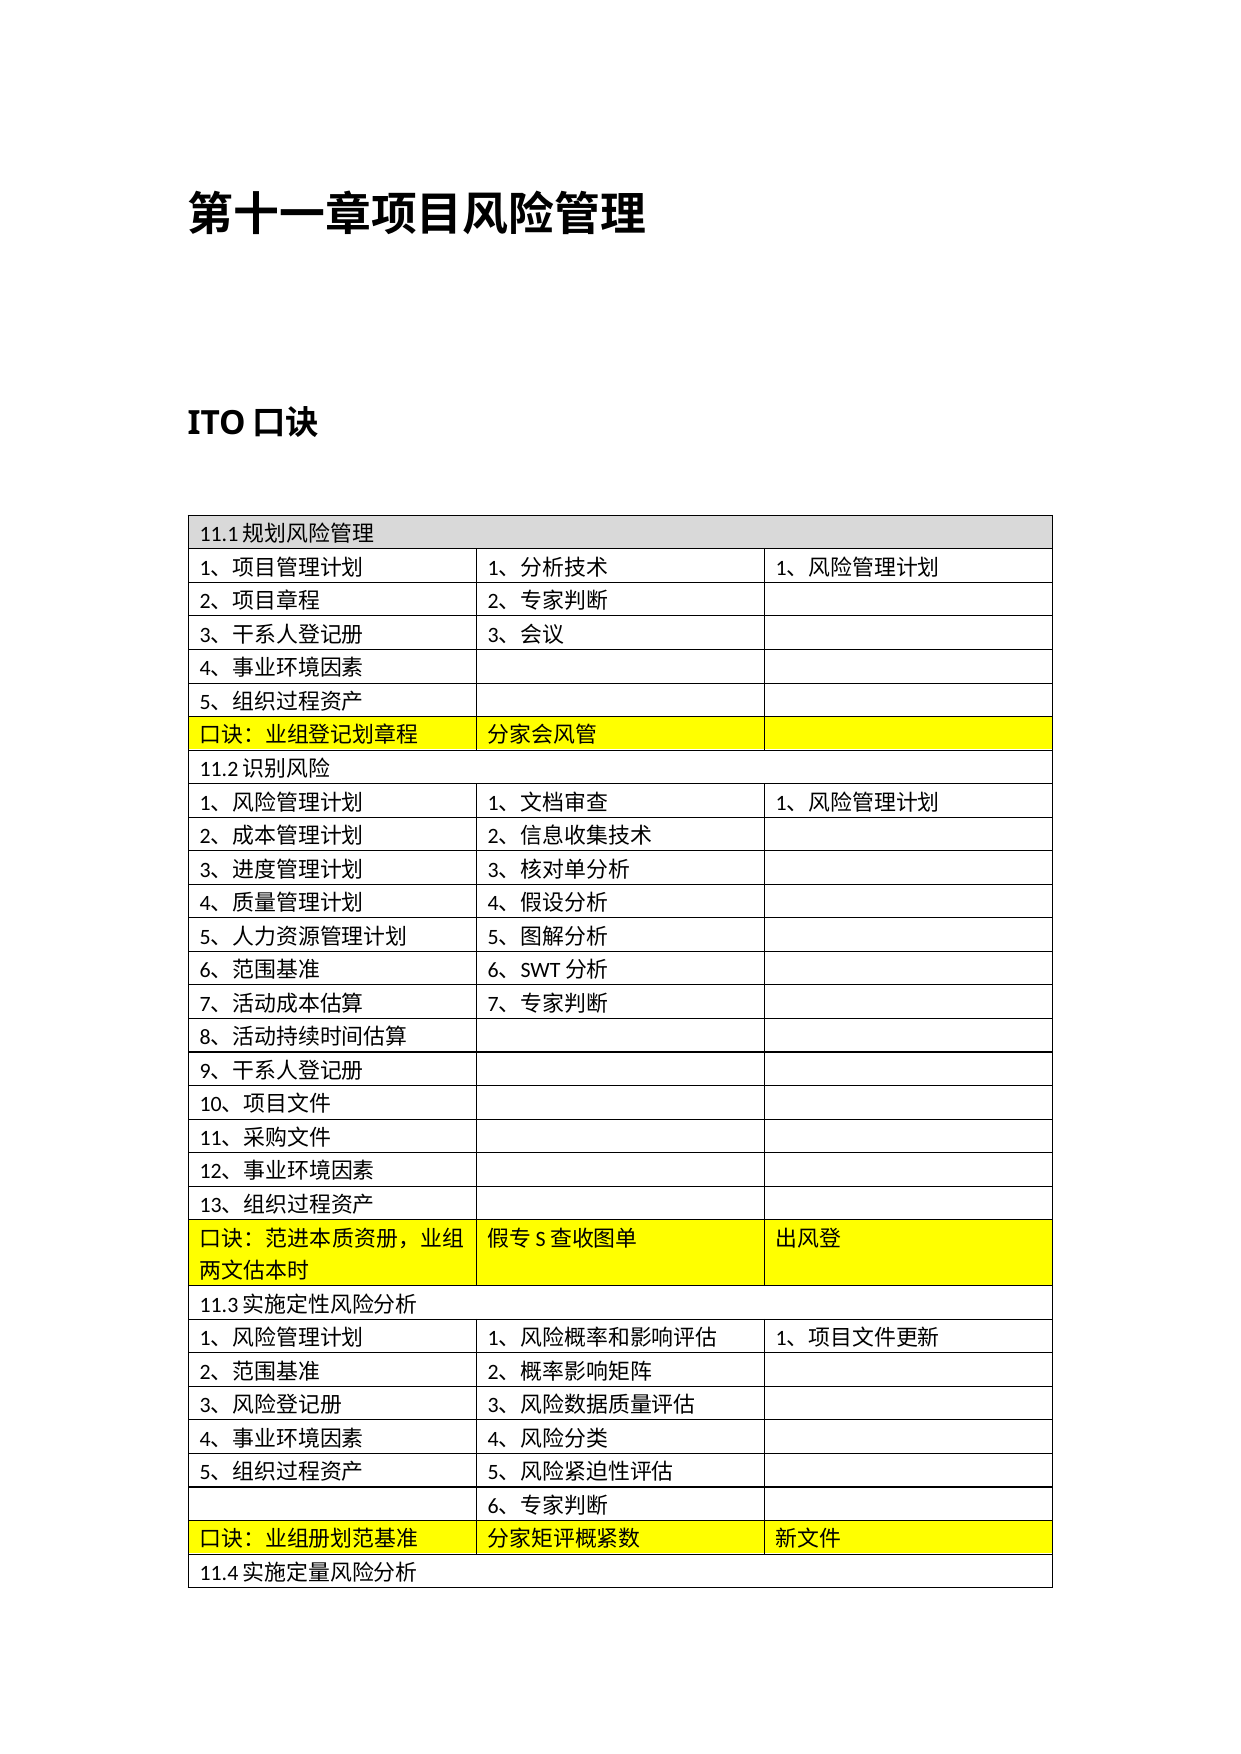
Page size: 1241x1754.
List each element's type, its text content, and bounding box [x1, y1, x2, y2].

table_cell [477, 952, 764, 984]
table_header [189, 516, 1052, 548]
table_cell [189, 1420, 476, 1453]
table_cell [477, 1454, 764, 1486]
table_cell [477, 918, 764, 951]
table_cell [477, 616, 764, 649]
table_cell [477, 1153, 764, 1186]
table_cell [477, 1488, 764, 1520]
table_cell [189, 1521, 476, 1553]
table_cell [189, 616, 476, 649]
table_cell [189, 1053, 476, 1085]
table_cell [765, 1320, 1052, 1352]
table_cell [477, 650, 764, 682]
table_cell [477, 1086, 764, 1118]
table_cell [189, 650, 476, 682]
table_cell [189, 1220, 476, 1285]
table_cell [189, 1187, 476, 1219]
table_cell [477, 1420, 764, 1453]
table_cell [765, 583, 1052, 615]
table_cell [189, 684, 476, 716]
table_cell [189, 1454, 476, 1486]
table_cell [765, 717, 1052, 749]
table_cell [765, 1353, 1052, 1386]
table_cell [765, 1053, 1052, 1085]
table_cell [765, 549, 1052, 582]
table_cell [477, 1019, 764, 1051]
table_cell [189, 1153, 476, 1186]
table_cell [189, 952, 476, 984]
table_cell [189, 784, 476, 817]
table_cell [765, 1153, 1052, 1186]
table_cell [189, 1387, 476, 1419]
subtitle ITO口诀 [187, 387, 1053, 452]
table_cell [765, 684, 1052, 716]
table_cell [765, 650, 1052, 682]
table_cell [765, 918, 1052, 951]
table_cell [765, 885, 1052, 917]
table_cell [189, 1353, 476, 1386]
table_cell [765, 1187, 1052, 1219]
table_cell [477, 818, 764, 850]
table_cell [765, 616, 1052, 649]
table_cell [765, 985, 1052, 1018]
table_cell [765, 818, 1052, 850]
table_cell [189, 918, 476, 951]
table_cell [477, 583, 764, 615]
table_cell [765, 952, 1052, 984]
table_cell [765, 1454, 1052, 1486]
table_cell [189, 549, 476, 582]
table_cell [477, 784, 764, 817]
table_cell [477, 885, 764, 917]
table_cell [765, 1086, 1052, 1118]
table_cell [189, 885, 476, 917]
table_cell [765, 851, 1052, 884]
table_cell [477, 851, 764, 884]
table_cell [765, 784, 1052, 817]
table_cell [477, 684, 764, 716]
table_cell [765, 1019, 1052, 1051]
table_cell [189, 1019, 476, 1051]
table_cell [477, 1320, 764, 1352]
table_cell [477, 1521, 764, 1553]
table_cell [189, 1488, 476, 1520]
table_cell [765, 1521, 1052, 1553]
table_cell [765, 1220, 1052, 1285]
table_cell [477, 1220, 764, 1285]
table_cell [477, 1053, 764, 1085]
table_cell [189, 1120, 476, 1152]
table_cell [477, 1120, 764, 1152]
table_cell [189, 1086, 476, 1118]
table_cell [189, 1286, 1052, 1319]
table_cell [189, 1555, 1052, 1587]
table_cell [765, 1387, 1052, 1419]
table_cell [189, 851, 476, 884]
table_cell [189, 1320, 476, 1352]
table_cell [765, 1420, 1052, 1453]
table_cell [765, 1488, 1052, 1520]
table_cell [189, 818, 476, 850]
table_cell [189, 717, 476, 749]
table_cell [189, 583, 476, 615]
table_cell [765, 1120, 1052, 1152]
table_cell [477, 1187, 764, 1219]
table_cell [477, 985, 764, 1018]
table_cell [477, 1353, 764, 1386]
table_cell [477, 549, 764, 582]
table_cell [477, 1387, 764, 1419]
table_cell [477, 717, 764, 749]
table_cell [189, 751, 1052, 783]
subtitle 第十一章项目风险管理 [187, 162, 1053, 259]
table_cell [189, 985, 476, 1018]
